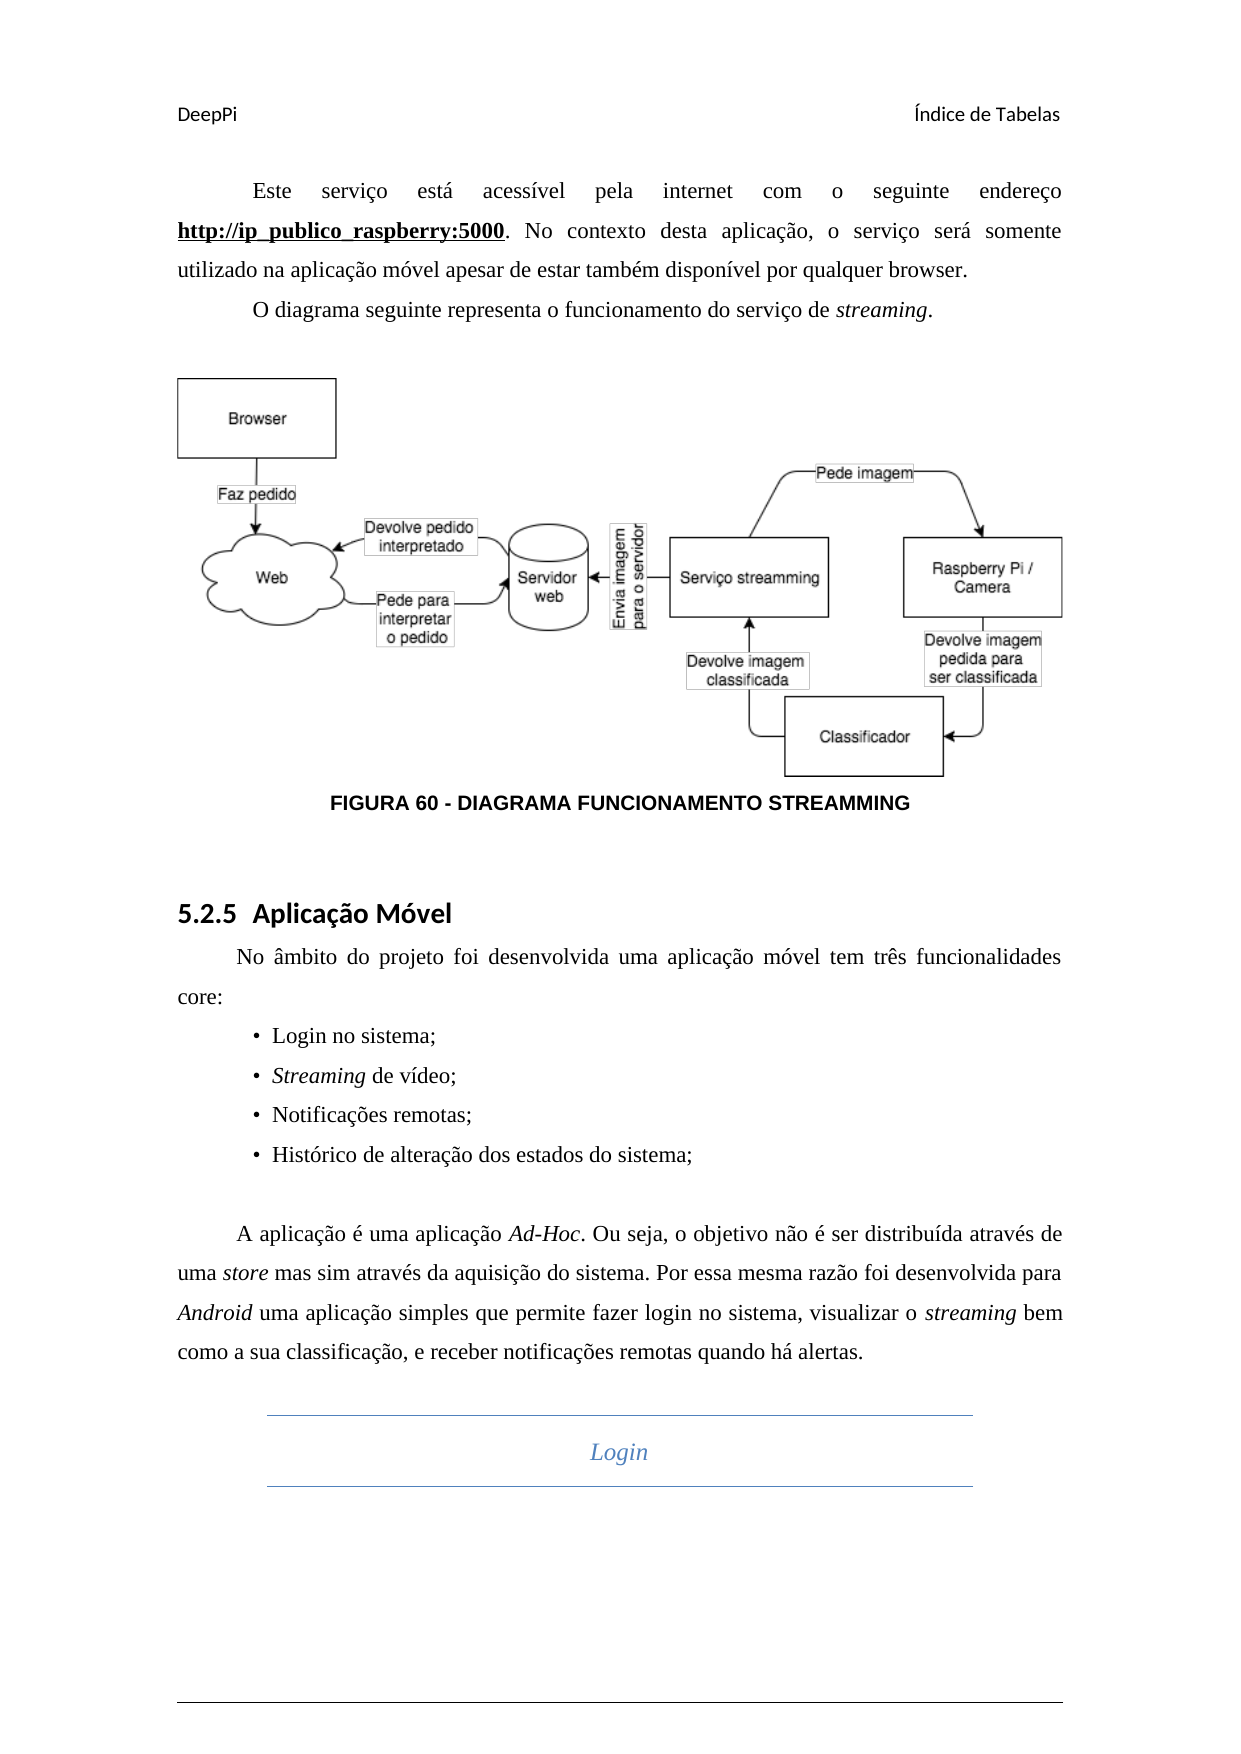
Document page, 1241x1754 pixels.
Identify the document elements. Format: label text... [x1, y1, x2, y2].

list Histórico de alteração dos estados do sistema; [197, 1141, 1063, 1167]
text Figura 60 - Diagrama funcionamento streamming [177, 791, 1063, 814]
subtitle Aplicação Móvel [177, 895, 1063, 931]
list Streaming de vídeo; [197, 1062, 1063, 1088]
text A aplicação é uma aplicação Ad-Hoc. Ou seja, o objetivo não é ser distribuída através de uma store mas sim através da aquisição do sistema. Por essa mesma razão foi desenvolvida para Android uma aplicação simples que permite fazer login no sistema, visualizar o streaming bem como a sua classificação, e receber notificações remotas quando há alertas. [177, 1219, 1063, 1364]
text Login [267, 1416, 973, 1486]
list Login no sistema; [197, 1022, 1063, 1048]
list Notificações remotas; [197, 1101, 1063, 1127]
picture [177, 378, 1063, 777]
text O diagrama seguinte representa o funcionamento do serviço de streaming. [177, 296, 1063, 322]
text No âmbito do projeto foi desenvolvida uma aplicação móvel tem três funcionalidades core: [177, 943, 1063, 1009]
text Este serviço está acessível pela internet com o seguinte endereço http://ip_publico_raspberry:5000. No contexto desta aplicação, o serviço será somente utilizado na aplicação móvel apesar de estar também disponível por qualquer browser. [177, 177, 1063, 282]
